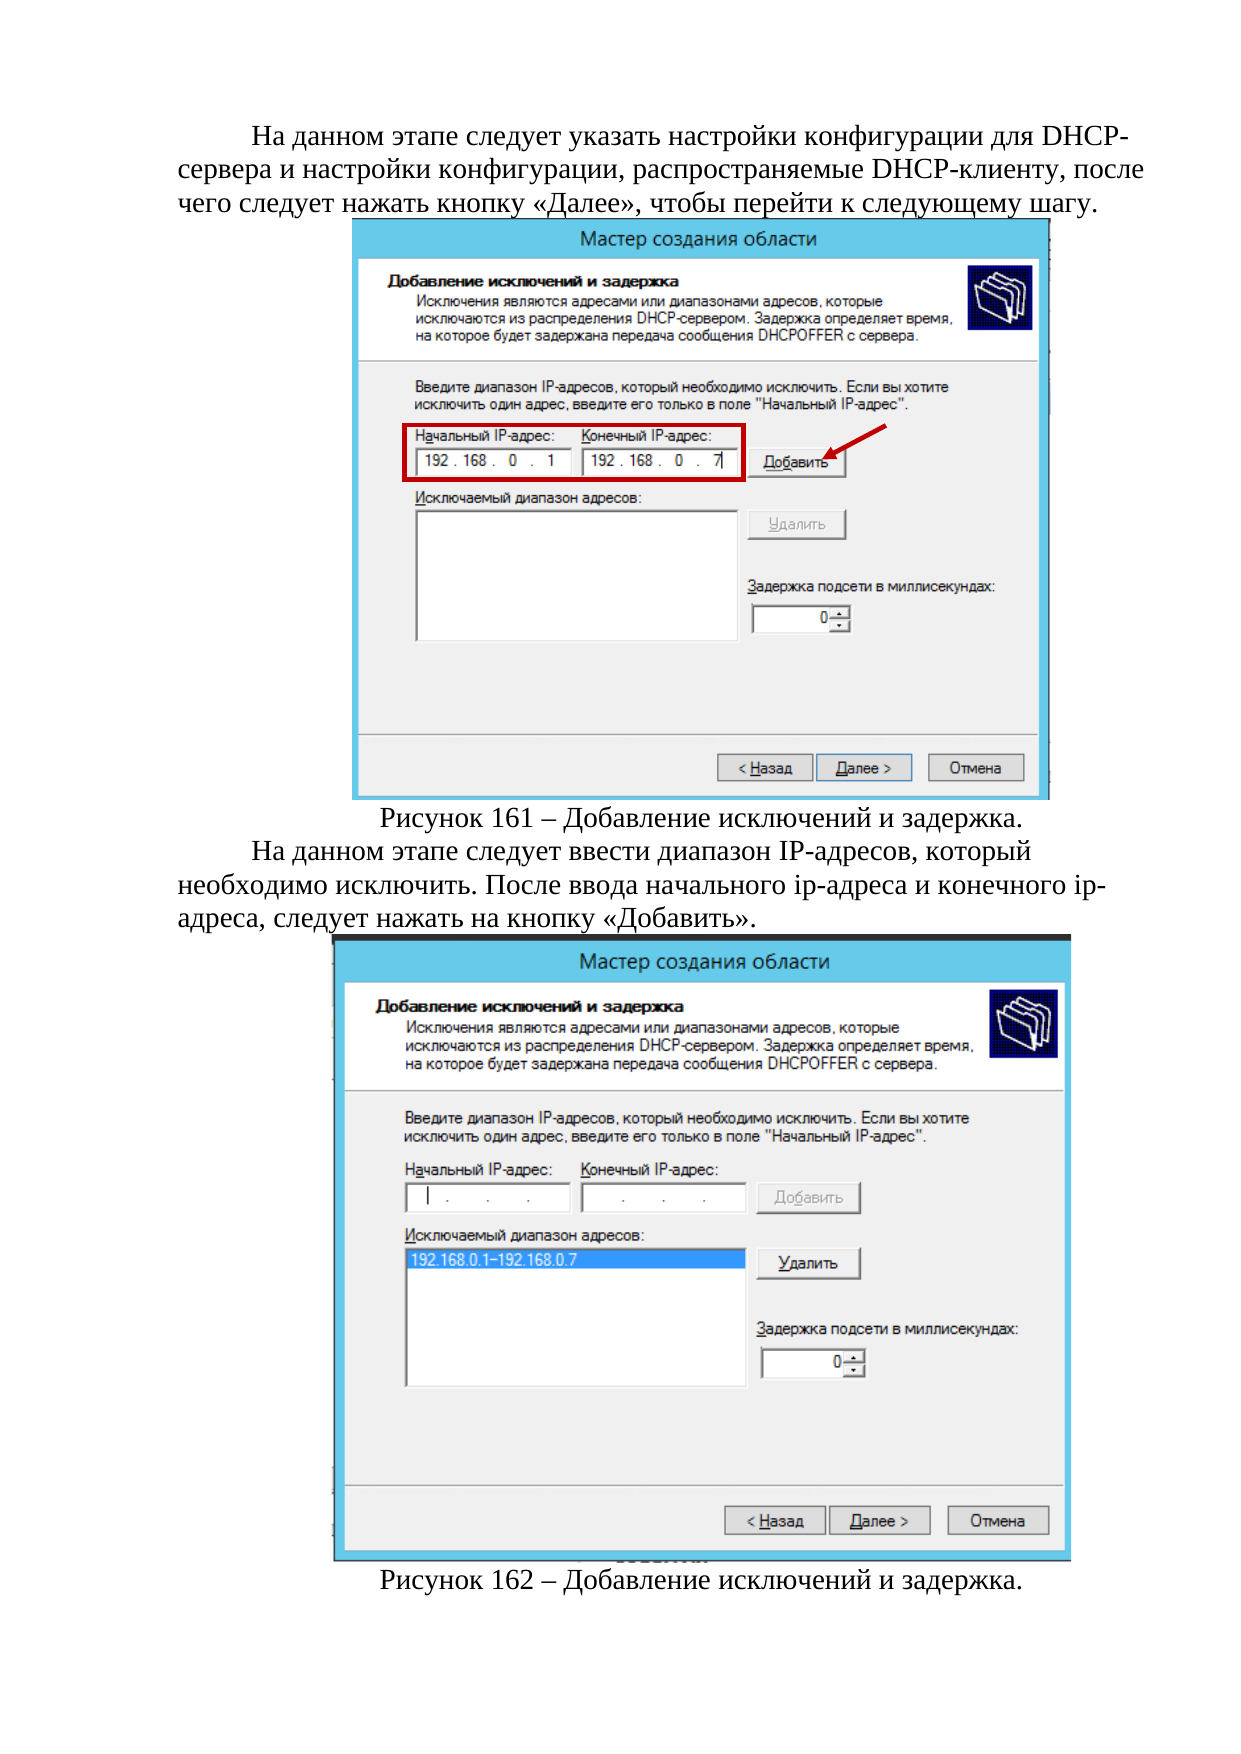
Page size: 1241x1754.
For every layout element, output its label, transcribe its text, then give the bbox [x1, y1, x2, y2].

text На данном этапе следует ввести диапазон IP-адресов, который необходимо исключить. После ввода начального ip-адреса и конечного ip-адреса, следует нажать на кнопку «Добавить». [177, 833, 1152, 934]
text Рисунок 161 – Добавление исключений и задержка. [177, 800, 1152, 833]
text Рисунок 162 – Добавление исключений и задержка. [177, 1562, 1152, 1596]
text На данном этапе следует указать настройки конфигурации для DHCP-сервера и настройки конфигурации, распространяемые DHCP-клиенту, после чего следует нажать кнопку «Далее», чтобы перейти к следующему шагу. [177, 118, 1152, 219]
picture [331, 934, 1072, 1563]
picture [352, 218, 1051, 800]
